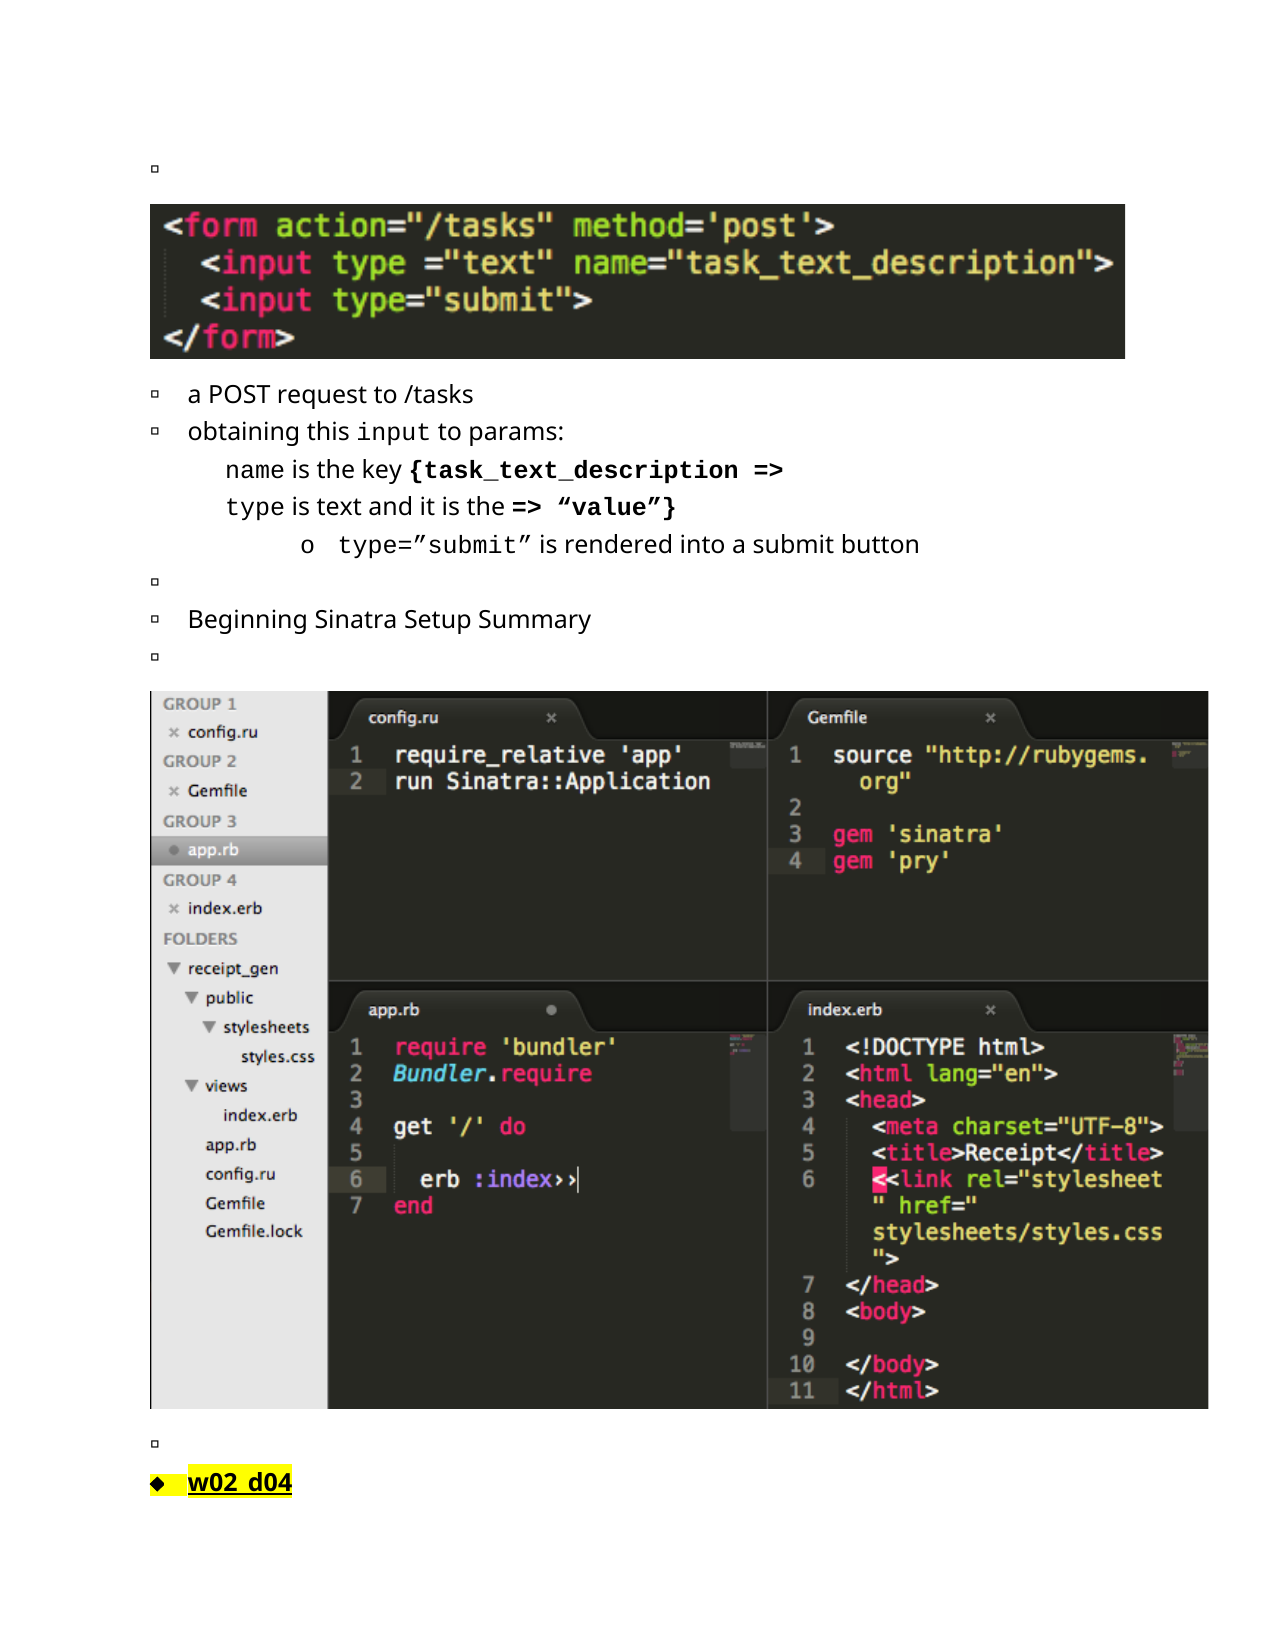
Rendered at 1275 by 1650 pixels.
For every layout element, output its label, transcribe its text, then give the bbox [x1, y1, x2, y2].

text obtaining this input to params: [150, 412, 1125, 450]
text type=”submit” is rendered into a submit button [300, 525, 1125, 562]
text type is text and it is the => “value”} [225, 487, 1125, 525]
text name is the key {task_text_description => [225, 450, 1125, 487]
text a POST request to /tasks [150, 375, 1125, 412]
text Beginning Sinatra Setup Summary [150, 600, 1125, 637]
picture [150, 691, 1209, 1409]
list w02_d04 [150, 1462, 1125, 1500]
picture [150, 204, 1125, 359]
